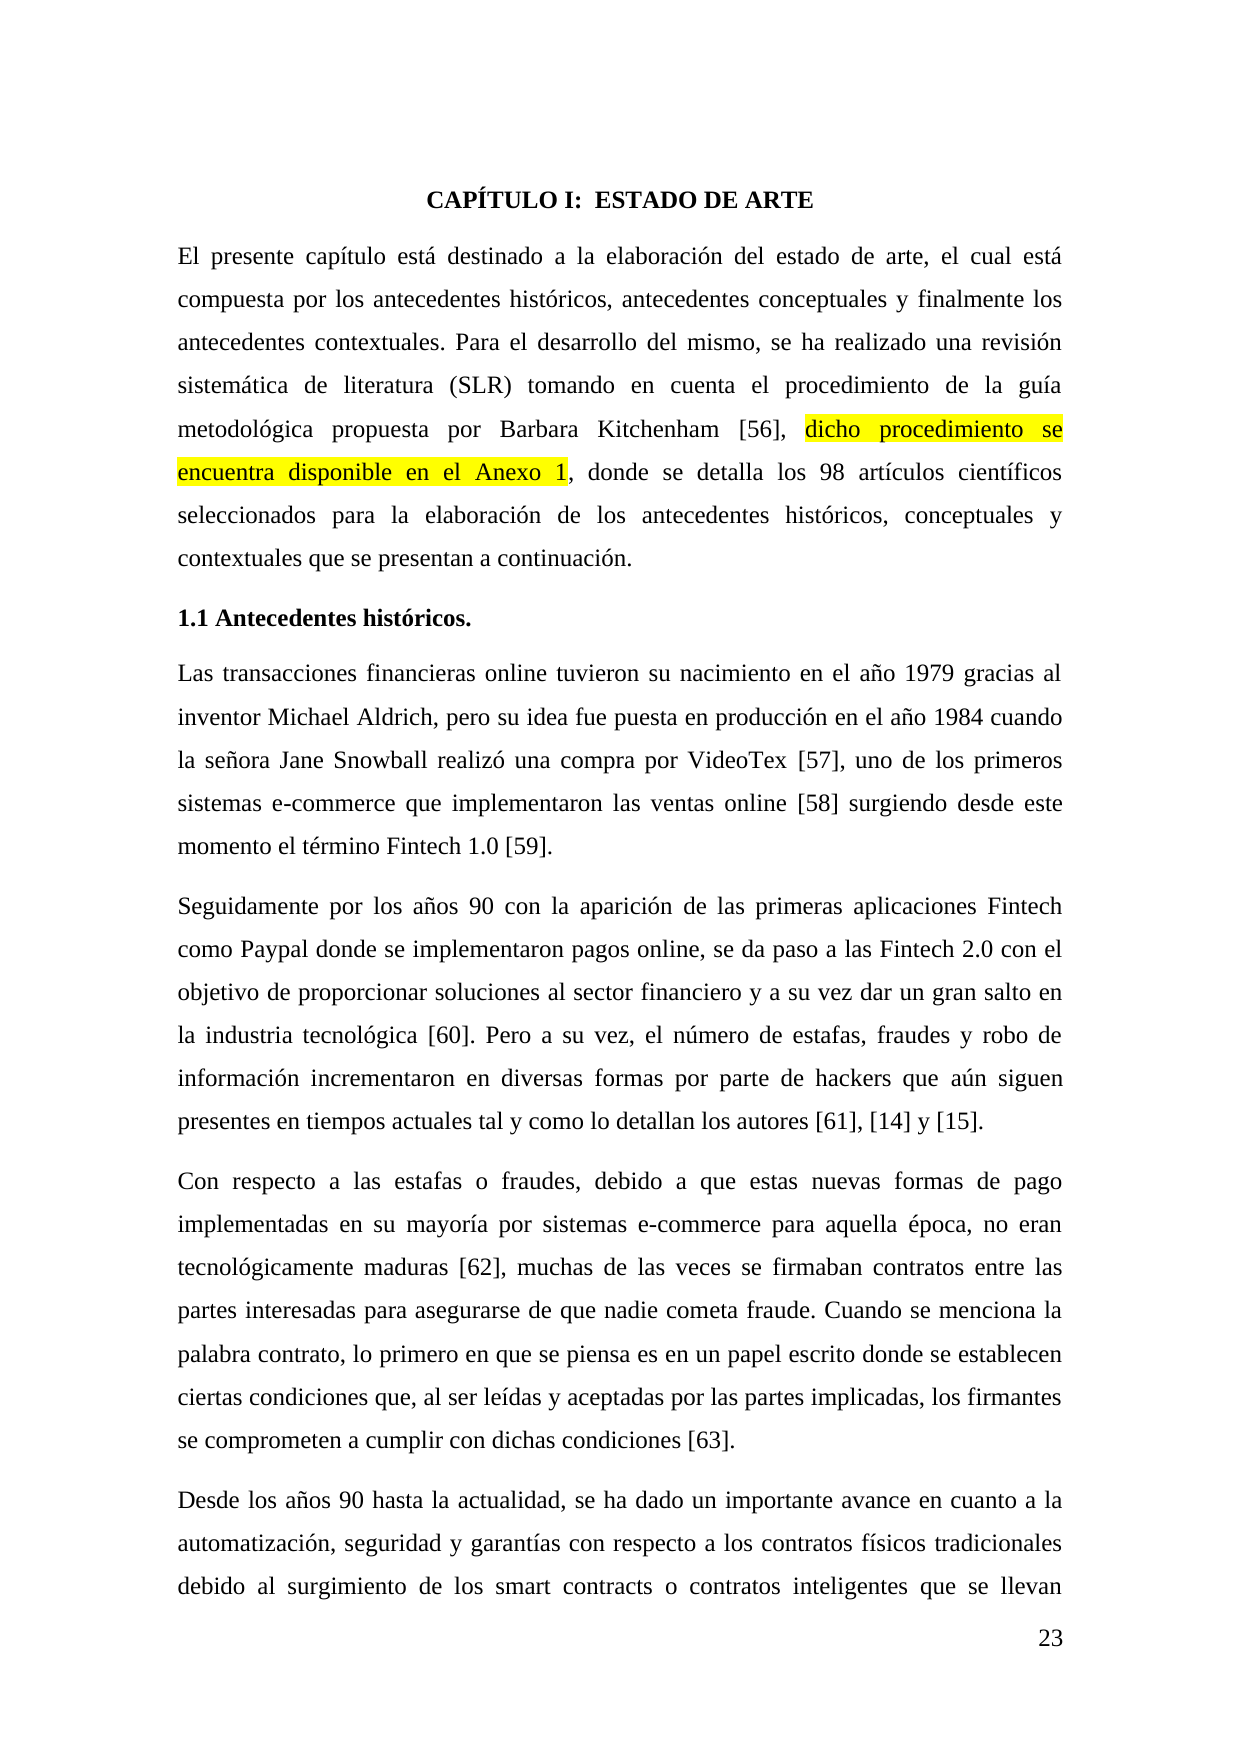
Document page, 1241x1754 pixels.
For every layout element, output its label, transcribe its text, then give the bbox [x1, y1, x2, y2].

text El presente capítulo está destinado a la elaboración del estado de arte, el cual está compuesta por los antecedentes históricos, antecedentes conceptuales y finalmente los antecedentes contextuales. Para el desarrollo del mismo, se ha realizado una revisión sistemática de literatura (SLR) tomando en cuenta el procedimiento de la guía metodológica propuesta por Barbara Kitchenham , dicho procedimiento se encuentra disponible en el Anexo 1, donde se detalla los 98 artículos científicos seleccionados para la elaboración de los antecedentes históricos, conceptuales y contextuales que se presentan a continuación. [177, 241, 1063, 572]
text Con respecto a las estafas o fraudes, debido a que estas nuevas formas de pago implementadas en su mayoría por sistemas e-commerce para aquella época, no eran tecnológicamente maduras , muchas de las veces se firmaban contratos entre las partes interesadas para asegurarse de que nadie cometa fraude. Cuando se menciona la palabra contrato, lo primero en que se piensa es en un papel escrito donde se establecen ciertas condiciones que, al ser leídas y aceptadas por las partes implicadas, los firmantes se comprometen a cumplir con dichas condiciones . [177, 1166, 1063, 1454]
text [177, 1485, 1063, 1600]
list Antecedentes históricos. [177, 603, 1063, 632]
text CAPÍTULO I: ESTADO DE ARTE [177, 185, 1063, 214]
text Las transacciones financieras online tuvieron su nacimiento en el año 1979 gracias al inventor Michael Aldrich, pero su idea fue puesta en producción en el año 1984 cuando la señora Jane Snowball realizó una compra por VideoTex , uno de los primeros sistemas e-commerce que implementaron las ventas online surgiendo desde este momento el término Fintech 1.0 . [177, 658, 1063, 860]
text Seguidamente por los años 90 con la aparición de las primeras aplicaciones Fintech como Paypal donde se implementaron pagos online, se da paso a las Fintech 2.0 con el objetivo de proporcionar soluciones al sector financiero y a su vez dar un gran salto en la industria tecnológica . Pero a su vez, el número de estafas, fraudes y robo de información incrementaron en diversas formas por parte de hackers que aún siguen presentes en tiempos actuales tal y como lo detallan los autores , y . [177, 891, 1063, 1135]
